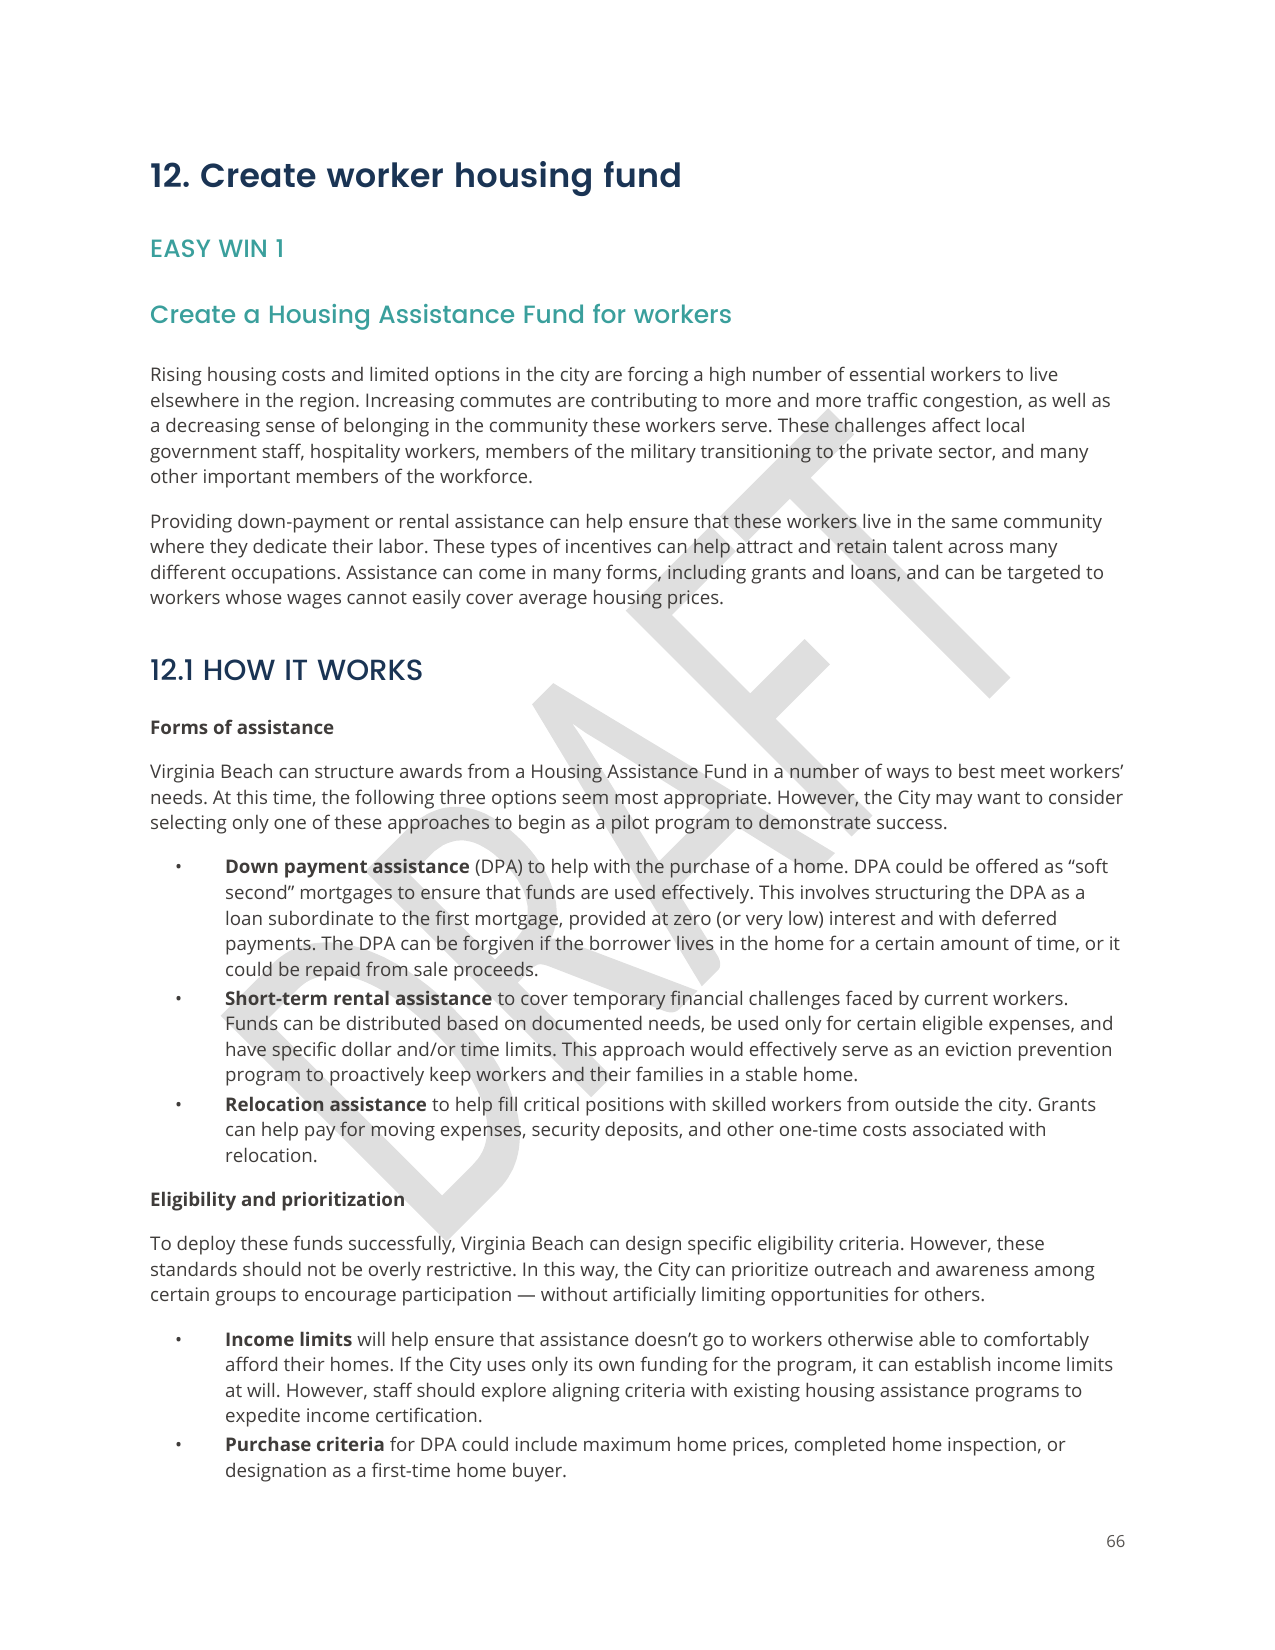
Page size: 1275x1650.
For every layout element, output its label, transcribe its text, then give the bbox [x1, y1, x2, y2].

text Rising housing costs and limited options in the city are forcing a high number of essential workers to live elsewhere in the region. Increasing commutes are contributing to more and more traffic congestion, as well as a decreasing sense of belonging in the community these workers serve. These challenges affect local government staff, hospitality workers, members of the military transitioning to the private sector, and many other important members of the workforce. [150, 362, 1125, 489]
list Relocation assistance to help fill critical positions with skilled workers from outside the city. Grants can help pay for moving expenses, security deposits, and other one-time costs associated with relocation. [175, 1091, 1125, 1168]
list Purchase criteria for DPA could include maximum home prices, completed home inspection, or designation as a first-time home buyer. [175, 1432, 1125, 1483]
subtitle EASY WIN 1 [150, 230, 1125, 271]
text Forms of assistance [150, 714, 1125, 740]
text Virginia Beach can structure awards from a Housing Assistance Fund in a number of ways to best meet workers’ needs. At this time, the following three options seem most appropriate. However, the City may want to consider selecting only one of these approaches to begin as a pilot program to demonstrate success. [150, 758, 1125, 835]
subtitle 12.1 HOW IT WORKS [150, 648, 1125, 696]
subtitle Create a Housing Assistance Fund for workers [150, 296, 1125, 337]
text Providing down-payment or rental assistance can help ensure that these workers live in the same community where they dedicate their labor. These types of incentives can help attract and retain talent across many different occupations. Assistance can come in many forms, including grants and loans, and can be targeted to workers whose wages cannot easily cover average housing prices. [150, 508, 1125, 610]
text Eligibility and prioritization [150, 1186, 1125, 1212]
list Income limits will help ensure that assistance doesn’t go to workers otherwise able to comfortably afford their homes. If the City uses only its own funding for the program, it can establish income limits at will. However, staff should explore aligning criteria with existing housing assistance programs to expedite income certification. [175, 1326, 1125, 1428]
list Down payment assistance (DPA) to help with the purchase of a home. DPA could be offered as “soft second” mortgages to ensure that funds are used effectively. This involves structuring the DPA as a loan subordinate to the first mortgage, provided at zero (or very low) interest and with deferred payments. The DPA can be forgiven if the borrower lives in the home for a certain amount of time, or it could be repaid from sale proceeds. [175, 854, 1125, 981]
list Short-term rental assistance to cover temporary financial challenges faced by current workers. Funds can be distributed based on documented needs, be used only for certain eligible expenses, and have specific dollar and/or time limits. This approach would effectively serve as an eviction prevention program to proactively keep workers and their families in a stable home. [175, 985, 1125, 1087]
subtitle 12. Create worker housing fund [150, 150, 1125, 205]
text To deploy these funds successfully, Virginia Beach can design specific eligibility criteria. However, these standards should not be overly restrictive. In this way, the City can prioritize outreach and awareness among certain groups to encourage participation — without artificially limiting opportunities for others. [150, 1231, 1125, 1307]
